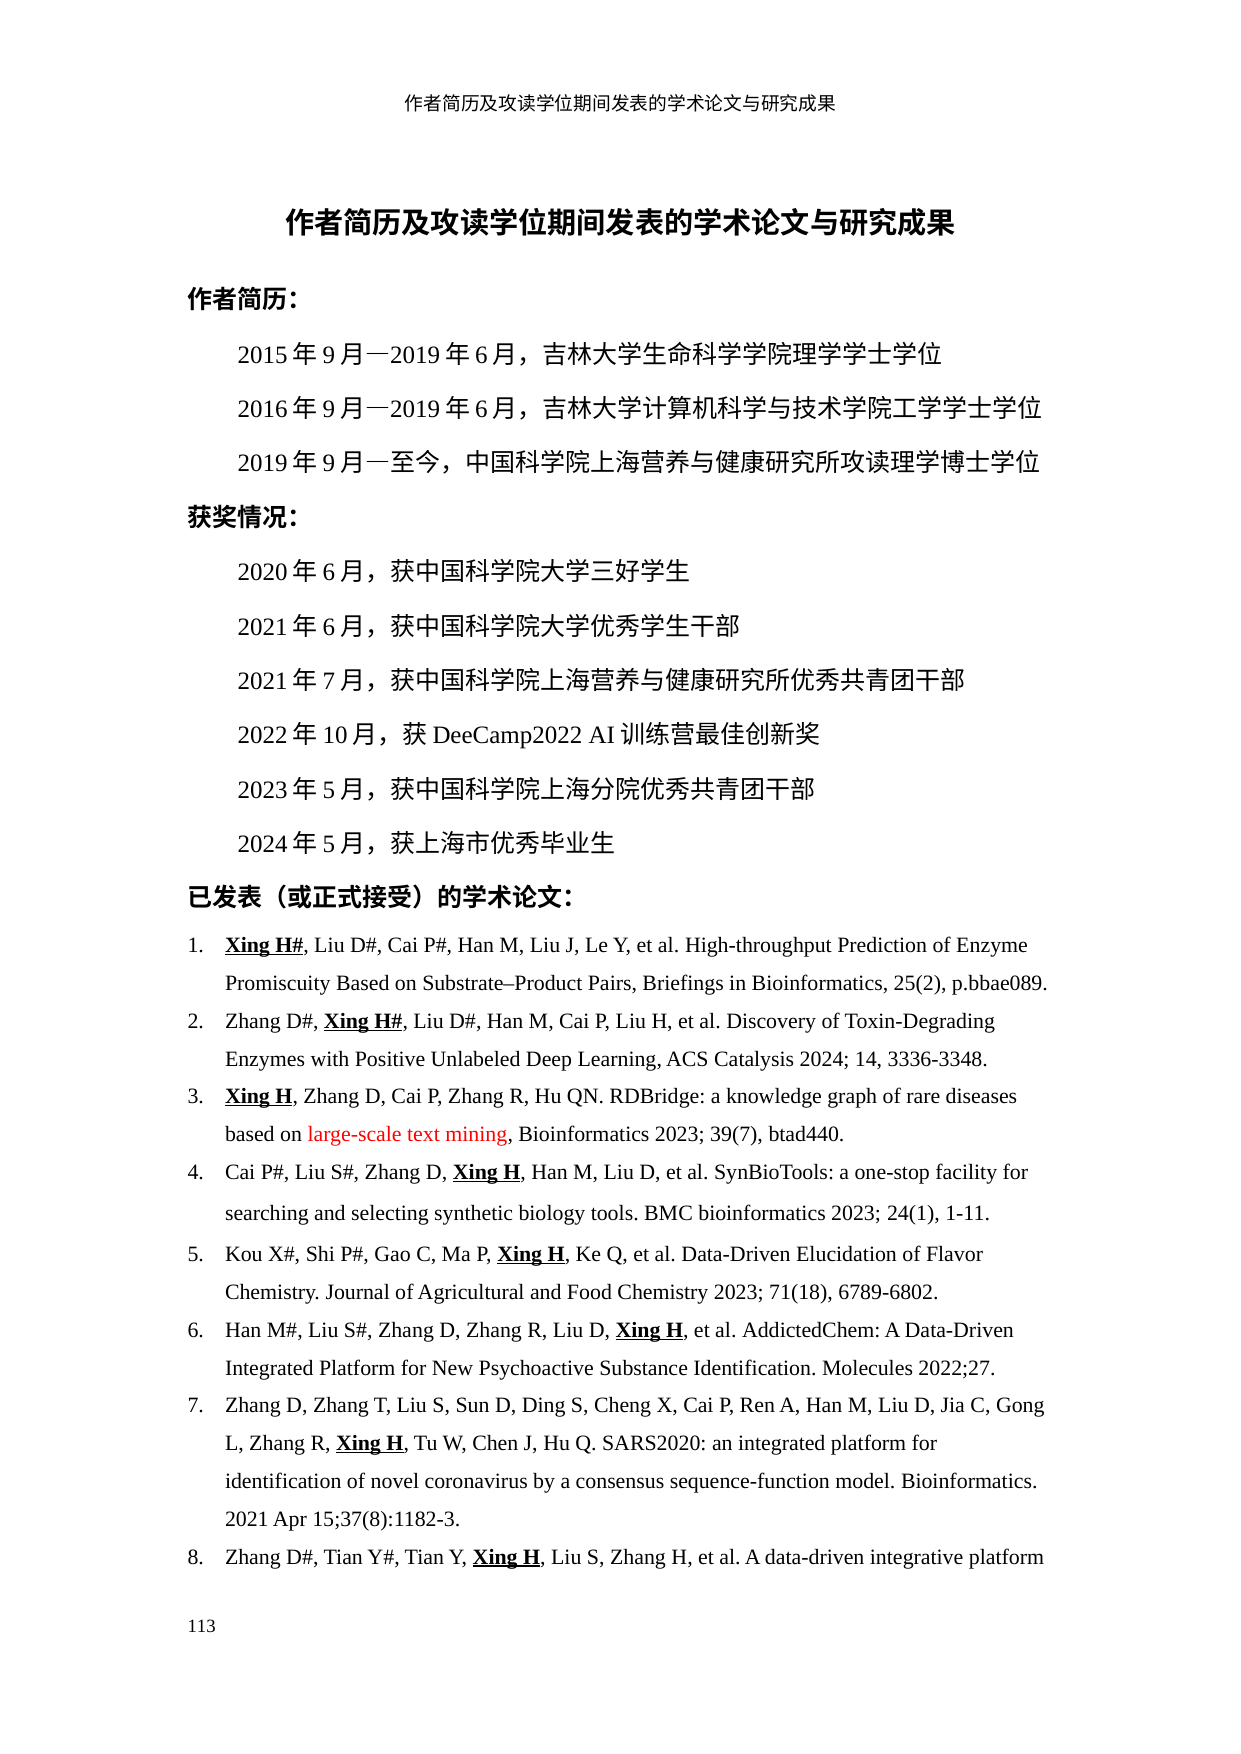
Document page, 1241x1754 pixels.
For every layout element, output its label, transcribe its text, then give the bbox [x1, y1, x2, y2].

text 2024年5月，获上海市优秀毕业生 [187, 823, 1053, 860]
text 2021年7月，获中国科学院上海营养与健康研究所优秀共青团干部 [187, 660, 1053, 697]
list Han M#, Liu S#, Zhang D, Zhang R, Liu D, Xing H, et al. AddictedChem: A Data-Driven Integrated Platform for New Psychoactive Substance Identification. Molecules 2022;27. [187, 1317, 1053, 1380]
text 已发表（或正式接受）的学术论文： [187, 878, 1053, 914]
list Zhang D, Zhang T, Liu S, Sun D, Ding S, Cheng X, Cai P, Ren A, Han M, Liu D, Jia C, Gong L, Zhang R, Xing H, Tu W, Chen J, Hu Q. SARS2020: an integrated platform for identification of novel coronavirus by a consensus sequence-function model. Bioinformatics. 2021 Apr 15;37(8):1182-3. [187, 1392, 1053, 1531]
text 获奖情况： [187, 497, 1053, 533]
text 2016年9月—2019年6月，吉林大学计算机科学与技术学院工学学士学位 [187, 388, 1053, 425]
list Xing H#, Liu D#, Cai P#, Han M, Liu J, Le Y, et al. High-throughput Prediction of Enzyme Promiscuity Based on Substrate–Product Pairs, Briefings in Bioinformatics, 25(2), p.bbae089. [187, 932, 1053, 995]
list Zhang D#, Xing H#, Liu D#, Han M, Cai P, Liu H, et al. Discovery of Toxin-Degrading Enzymes with Positive Unlabeled Deep Learning, ACS Catalysis 2024; 14, 3336-3348. [187, 1008, 1053, 1071]
list Xing H, Zhang D, Cai P, Zhang R, Hu QN. RDBridge: a knowledge graph of rare diseases based on large-scale text mining, Bioinformatics 2023; 39(7), btad440. [187, 1083, 1053, 1147]
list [187, 1544, 1053, 1569]
text 2023年5月，获中国科学院上海分院优秀共青团干部 [187, 769, 1053, 805]
text 2021年6月，获中国科学院大学优秀学生干部 [187, 606, 1053, 642]
text 2020年6月，获中国科学院大学三好学生 [187, 552, 1053, 588]
text 2022年10月，获DeeCamp2022 AI训练营最佳创新奖 [187, 715, 1053, 751]
text 作者简历： [187, 280, 1053, 316]
text 2019年9月—至今，中国科学院上海营养与健康研究所攻读理学博士学位 [187, 443, 1053, 479]
list Kou X#, Shi P#, Gao C, Ma P, Xing H, Ke Q, et al. Data-Driven Elucidation of Flavor Chemistry. Journal of Agricultural and Food Chemistry 2023; 71(18), 6789-6802. [187, 1241, 1053, 1304]
text 2015年9月—2019年6月，吉林大学生命科学学院理学学士学位 [187, 334, 1053, 370]
subtitle 作者简历及攻读学位期间发表的学术论文与研究成果 [187, 200, 1053, 242]
list Cai P#, Liu S#, Zhang D, Xing H, Han M, Liu D, et al. SynBioTools: a one-stop facility for searching and selecting synthetic biology tools. BMC bioinformatics 2023; 24(1), 1-11. [187, 1159, 1053, 1227]
